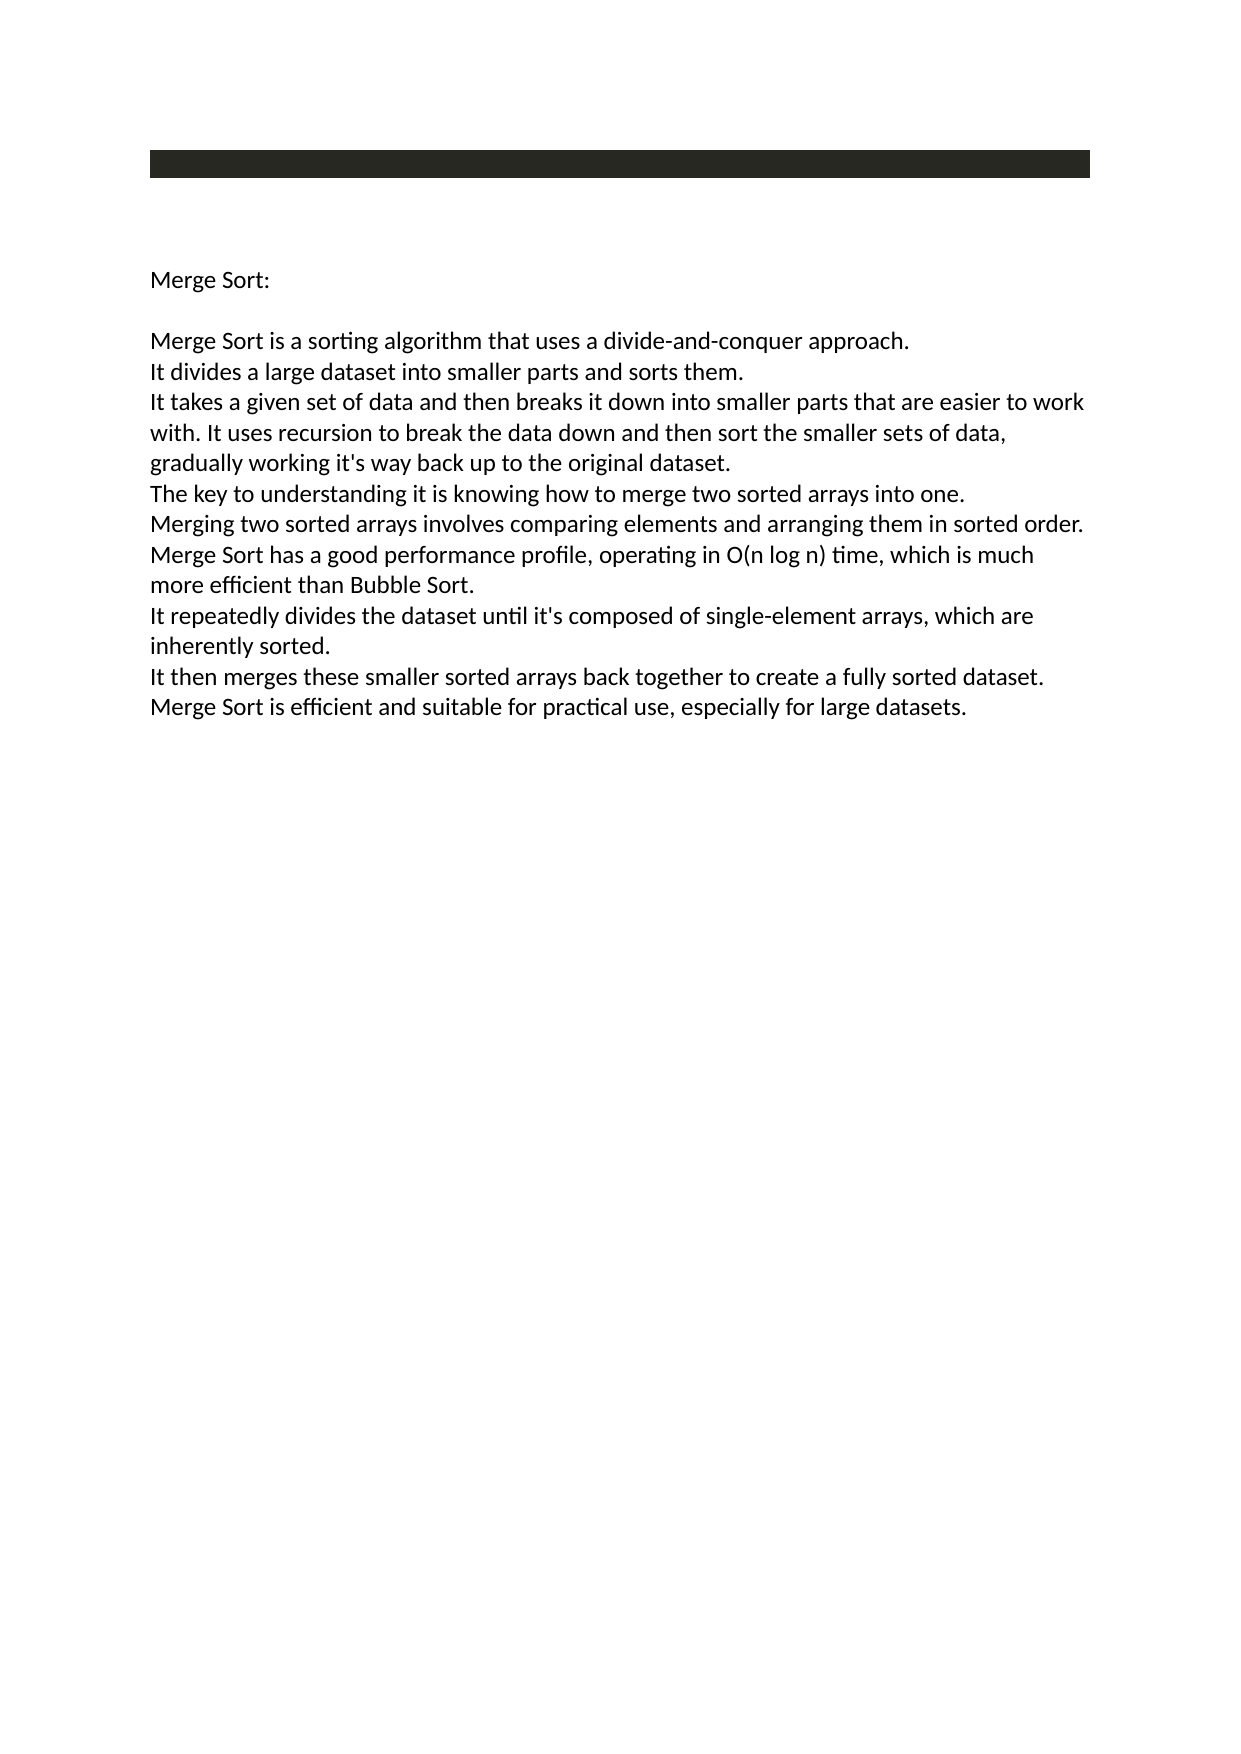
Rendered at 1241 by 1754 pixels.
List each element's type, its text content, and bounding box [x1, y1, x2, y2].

text Merging two sorted arrays involves comparing elements and arranging them in sorted order. [150, 508, 1090, 539]
text Merge Sort is efficient and suitable for practical use, especially for large datasets. [150, 691, 1090, 722]
text It takes a given set of data and then breaks it down into smaller parts that are easier to work with. It uses recursion to break the data down and then sort the smaller sets of data, gradually working it's way back up to the original dataset. [150, 386, 1090, 478]
text The key to understanding it is knowing how to merge two sorted arrays into one. [150, 478, 1090, 508]
text Merge Sort: [150, 264, 1090, 295]
text Merge Sort has a good performance profile, operating in O(n log n) time, which is much more efficient than Bubble Sort. [150, 539, 1090, 600]
text It then merges these smaller sorted arrays back together to create a fully sorted dataset. [150, 661, 1090, 691]
text Merge Sort is a sorting algorithm that uses a divide-and-conquer approach. [150, 325, 1090, 356]
text It divides a large dataset into smaller parts and sorts them. [150, 356, 1090, 386]
text It repeatedly divides the dataset until it's composed of single-element arrays, which are inherently sorted. [150, 600, 1090, 661]
